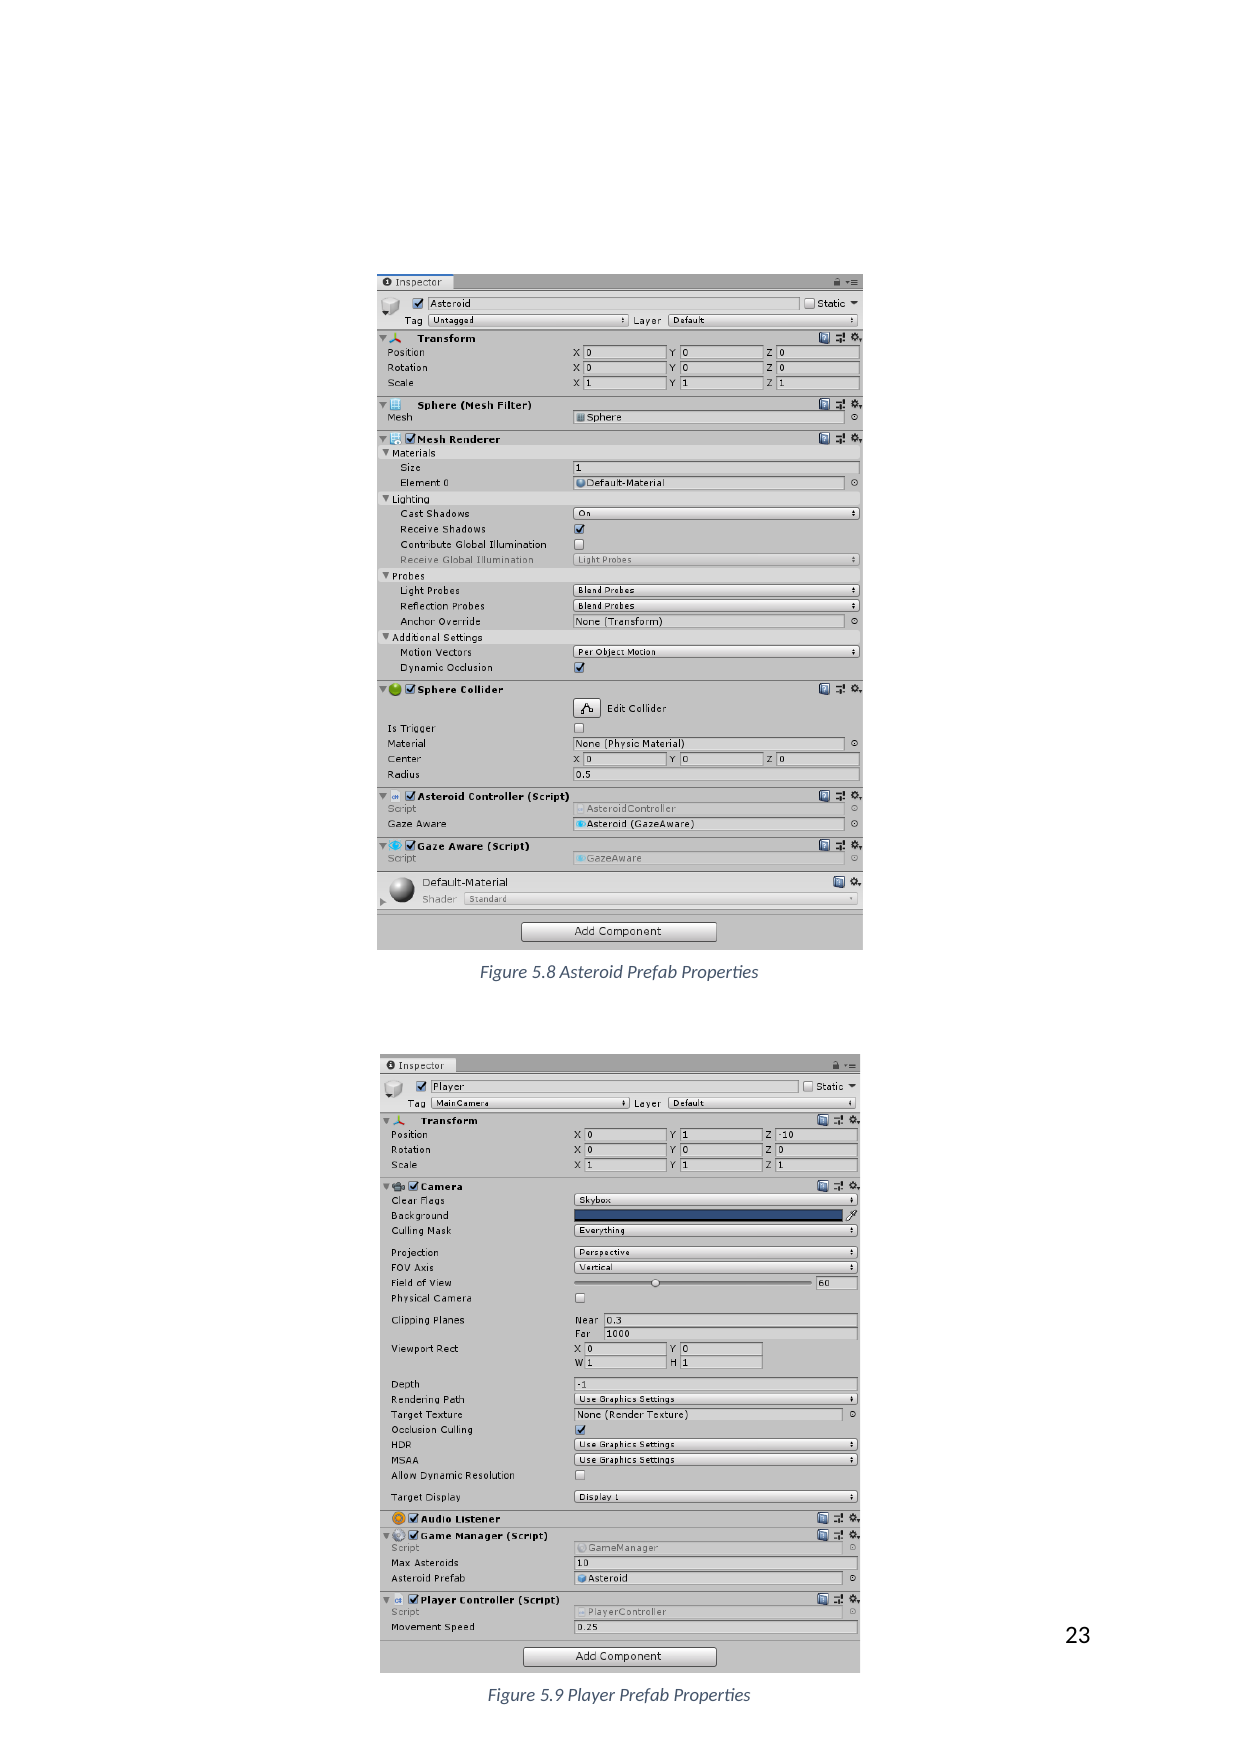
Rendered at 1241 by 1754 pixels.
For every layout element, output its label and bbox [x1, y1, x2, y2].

picture [377, 274, 863, 950]
picture [380, 1054, 861, 1673]
